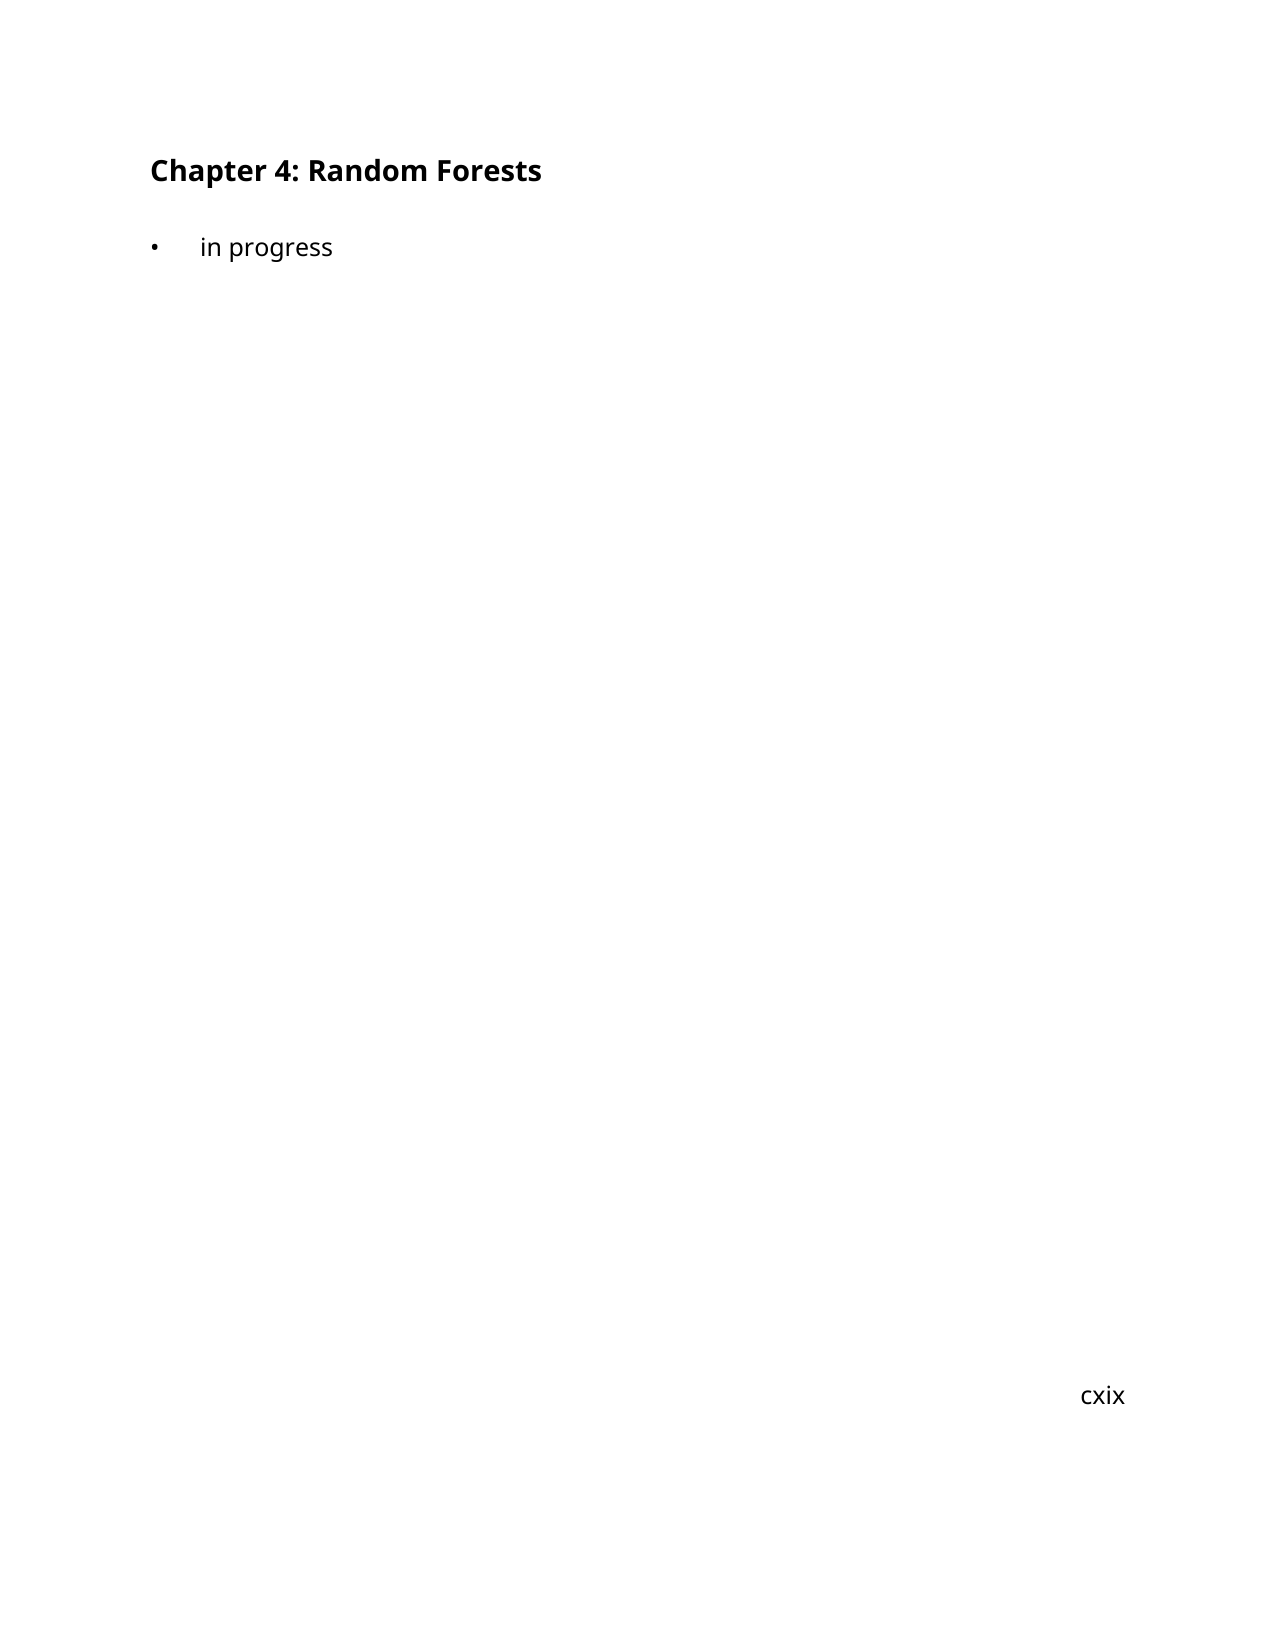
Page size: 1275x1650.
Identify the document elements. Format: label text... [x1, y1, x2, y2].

subtitle Random Forests [150, 150, 1125, 190]
list in progress [150, 229, 1125, 263]
